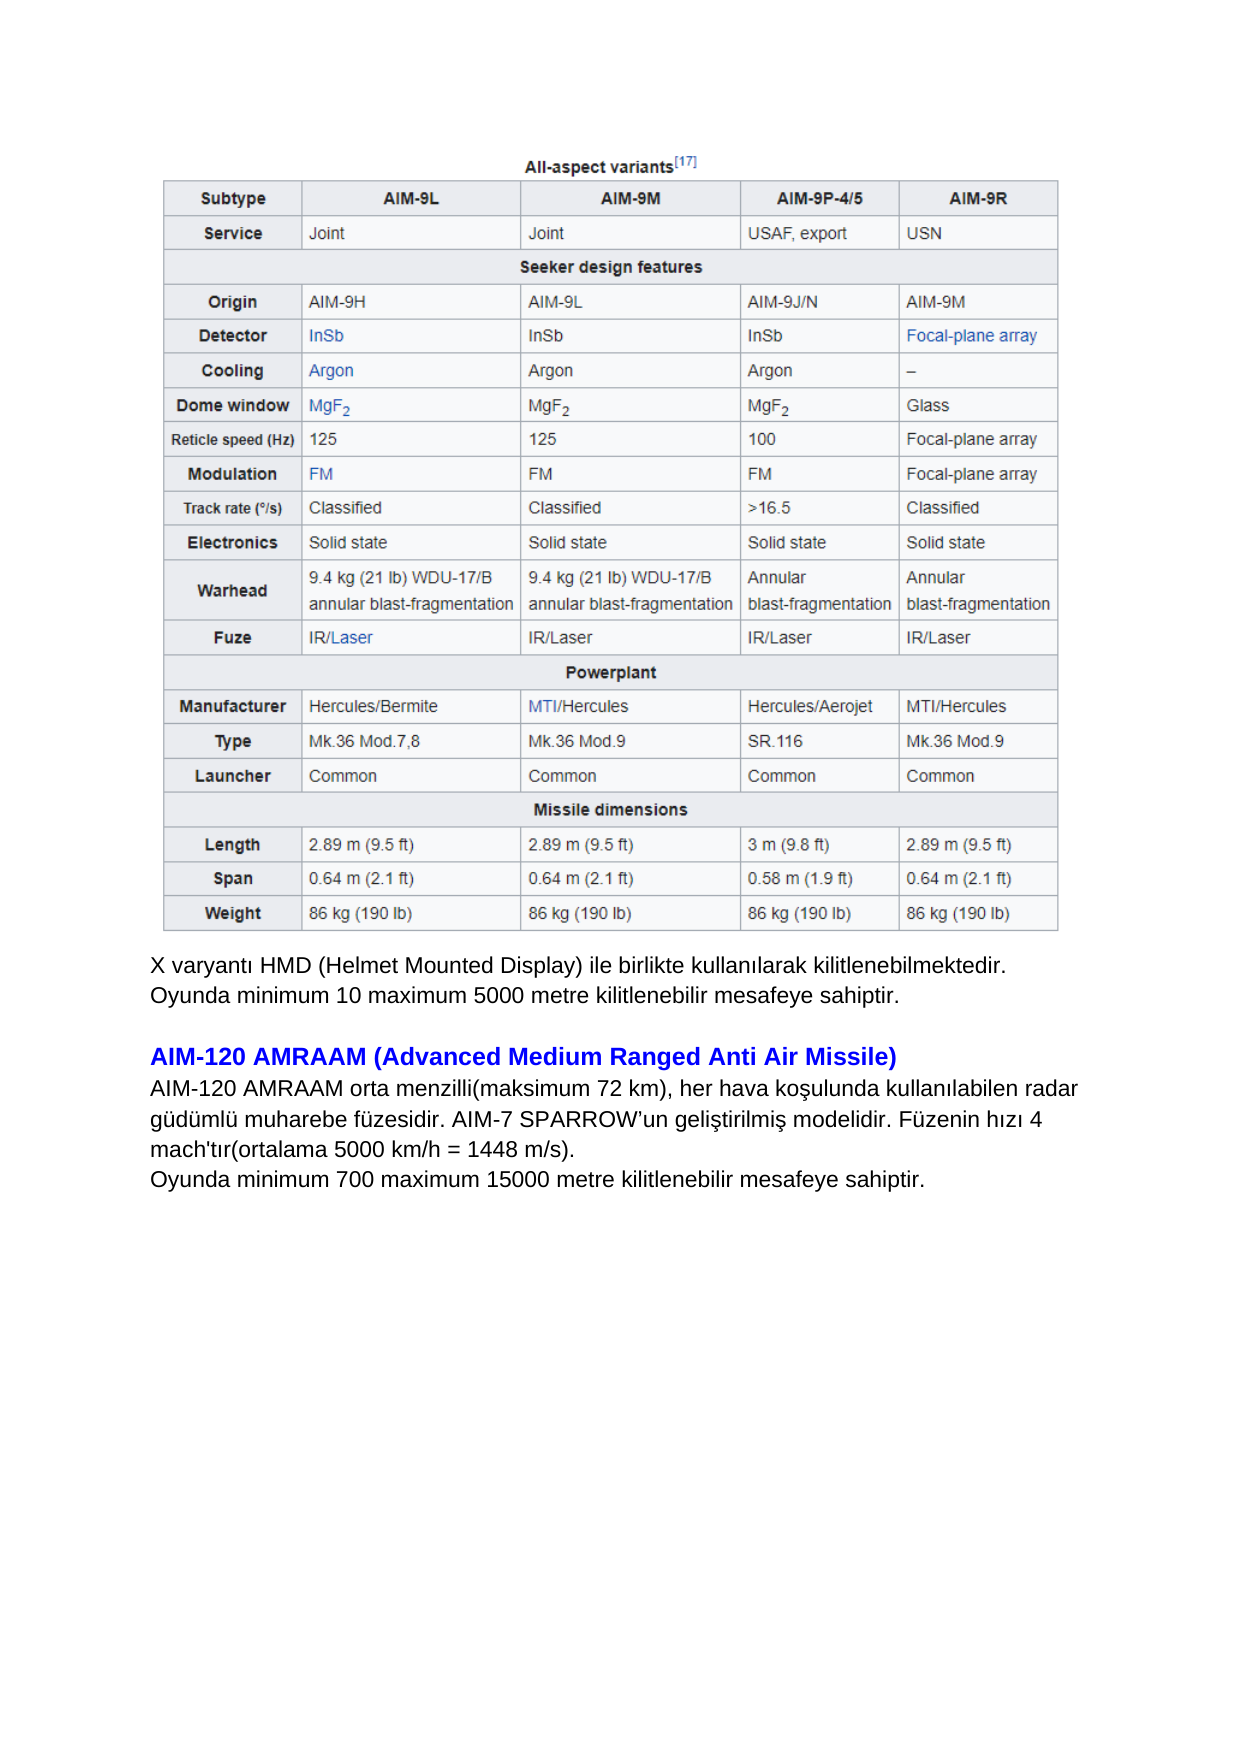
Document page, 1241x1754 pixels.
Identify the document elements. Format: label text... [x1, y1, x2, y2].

text AIM-120 AMRAAM orta menzilli(maksimum 72 km), her hava koşulunda kullanılabilen radar güdümlü muharebe füzesidir. AIM-7 SPARROW’un geliştirilmiş modelidir. Füzenin hızı 4 mach'tır(ortalama 5000 km/h = 1448 m/s). [150, 1075, 1090, 1162]
text X varyantı HMD (Helmet Mounted Display) ile birlikte kullanılarak kilitlenebilmektedir. [150, 952, 1090, 978]
text Oyunda minimum 10 maximum 5000 metre kilitlenebilir mesafeye sahiptir. [150, 982, 1090, 1008]
text AIM-120 AMRAAM (Advanced Medium Ranged Anti Air Missile) [150, 1042, 1090, 1071]
text Oyunda minimum 700 maximum 15000 metre kilitlenebilir mesafeye sahiptir. [150, 1166, 1090, 1192]
picture [150, 150, 1091, 948]
